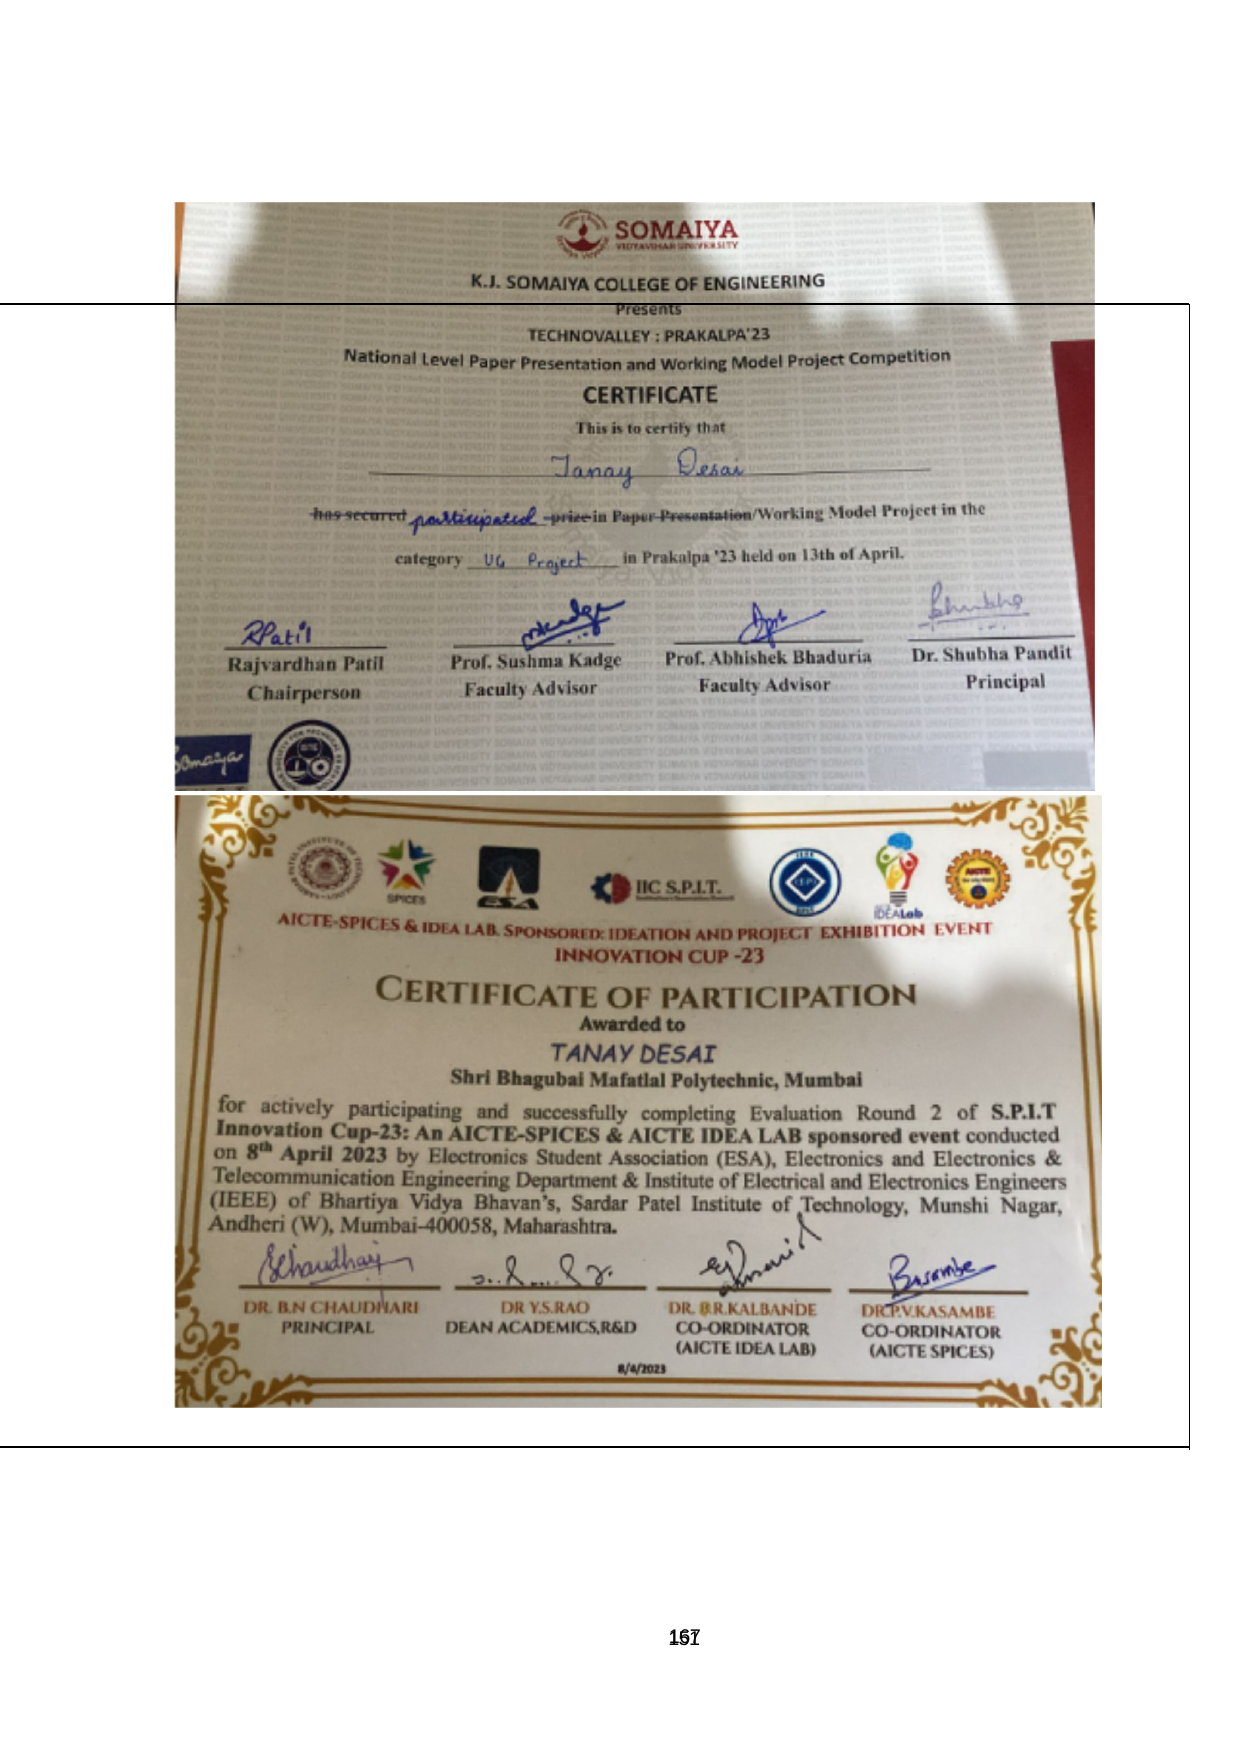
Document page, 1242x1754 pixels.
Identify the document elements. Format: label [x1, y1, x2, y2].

picture [176, 305, 1094, 791]
picture [176, 203, 1094, 303]
picture [176, 796, 1102, 1407]
